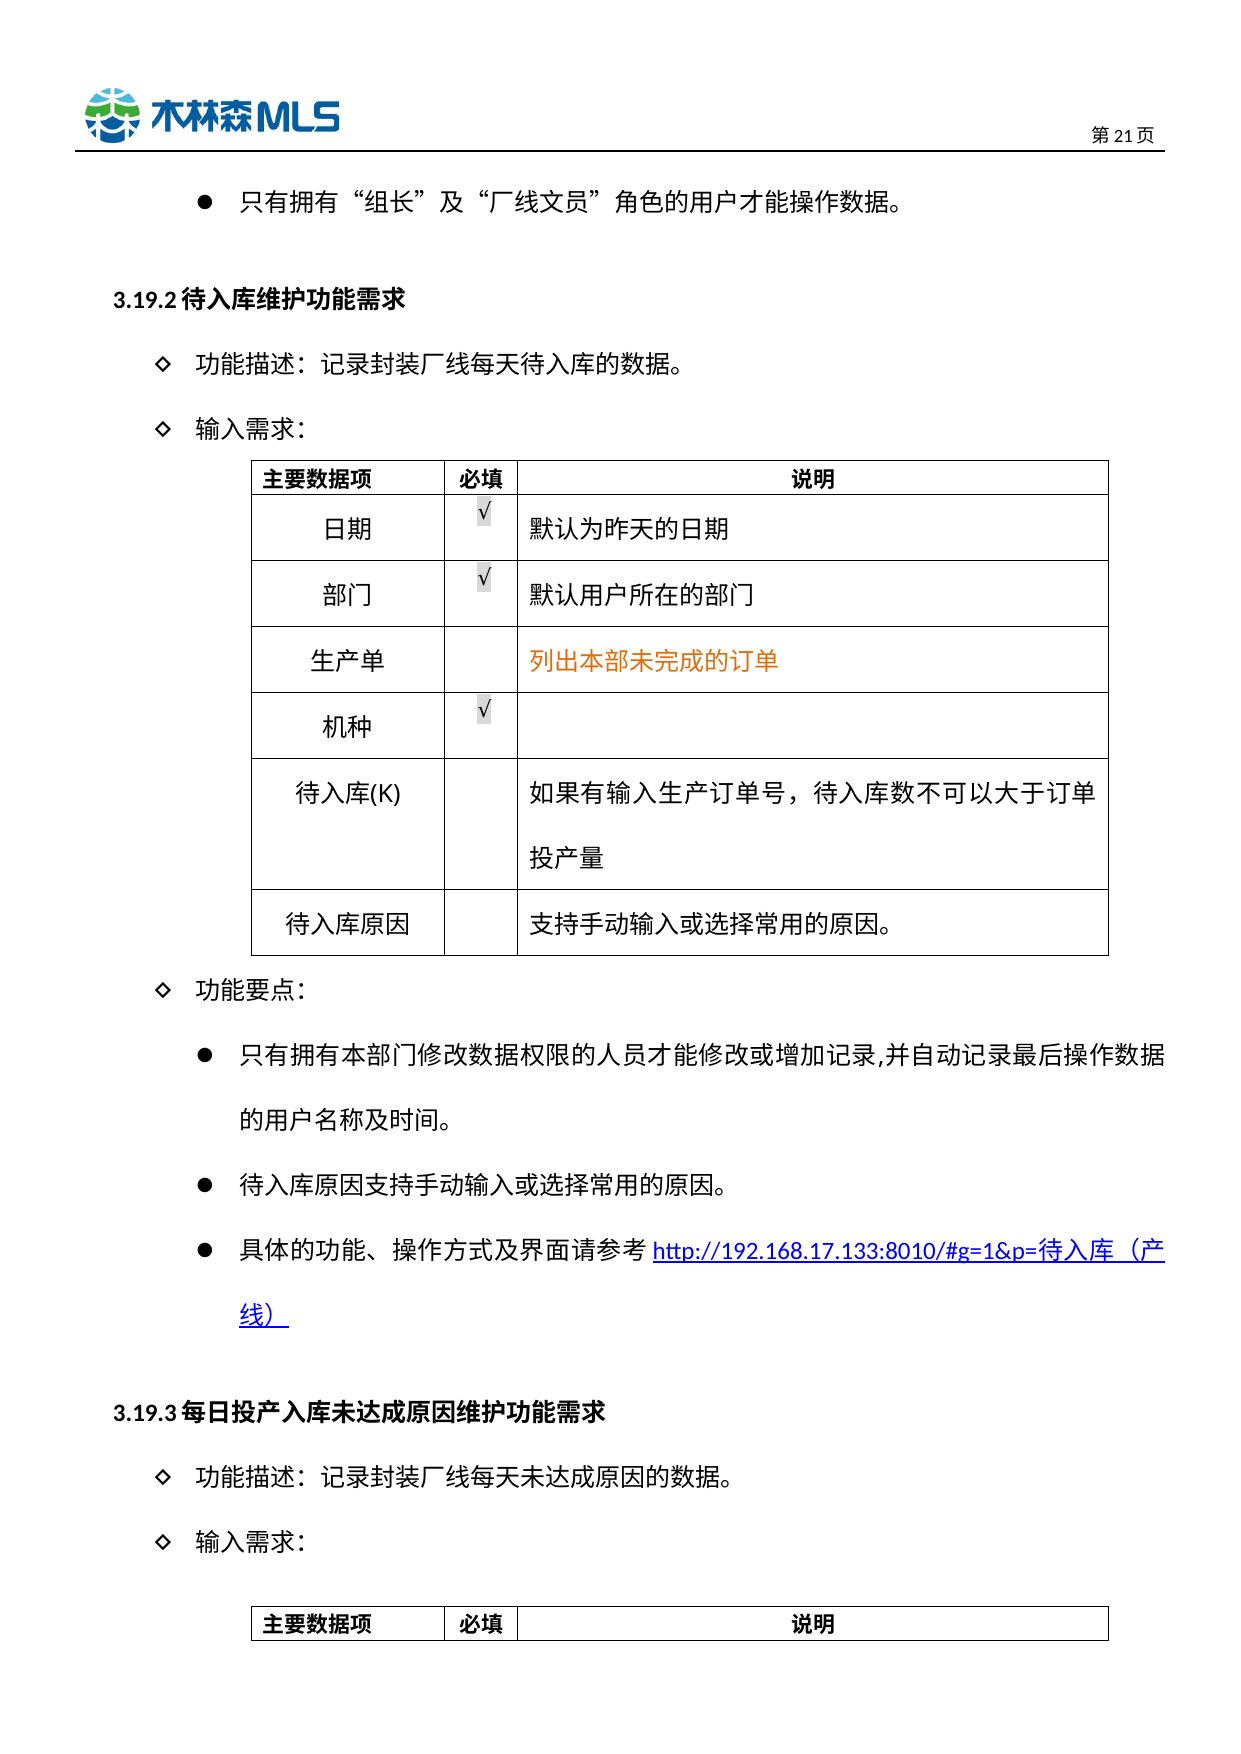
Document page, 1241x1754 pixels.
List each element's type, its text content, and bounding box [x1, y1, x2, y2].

table_cell 默认为昨天的日期 [518, 495, 1108, 560]
table_header 必填 [445, 1607, 517, 1639]
table_header 说明 [518, 461, 1108, 494]
table_header 主要数据项 [252, 461, 444, 494]
table_cell [445, 890, 517, 955]
text 3.19.3每日投产入库未达成原因维护功能需求 [75, 1378, 1165, 1443]
table_header 必填 [445, 461, 517, 494]
table_cell √ [445, 561, 517, 626]
list 功能描述：记录封装厂线每天待入库的数据。 [152, 330, 1165, 395]
table_cell 机种 [252, 693, 444, 758]
table_cell 支持手动输入或选择常用的原因。 [518, 890, 1108, 955]
table_cell 列出本部未完成的订单 [518, 627, 1108, 692]
table_header 说明 [518, 1607, 1108, 1639]
table_cell 默认用户所在的部门 [518, 561, 1108, 626]
list 功能要点： [152, 956, 1165, 1021]
table_cell √ [445, 693, 517, 758]
table_cell 待入库(K) [252, 759, 444, 889]
table_header 主要数据项 [252, 1607, 444, 1639]
table_cell [518, 693, 1108, 758]
list 只有拥有“组长”及“厂线文员”角色的用户才能操作数据。 [195, 168, 1165, 233]
list 输入需求： [152, 395, 1165, 460]
table_cell 生产单 [252, 627, 444, 692]
list 待入库原因支持手动输入或选择常用的原因。 [195, 1151, 1165, 1216]
list 具体的功能、操作方式及界面请参考http://192.168.17.133:8010/#g=1&p=待入库（产线） [195, 1216, 1165, 1346]
table_cell 如果有输入生产订单号，待入库数不可以大于订单投产量 [518, 759, 1108, 889]
table_cell [445, 627, 517, 692]
table_cell √ [445, 495, 517, 560]
table_cell 待入库原因 [252, 890, 444, 955]
text 3.19.2待入库维护功能需求 [75, 265, 1165, 330]
table_cell 部门 [252, 561, 444, 626]
table_cell [445, 759, 517, 889]
list 输入需求： [152, 1508, 1165, 1573]
table_cell 日期 [252, 495, 444, 560]
list 只有拥有本部门修改数据权限的人员才能修改或增加记录,并自动记录最后操作数据的用户名称及时间。 [195, 1021, 1165, 1151]
picture [85, 88, 340, 143]
list 功能描述：记录封装厂线每天未达成原因的数据。 [152, 1443, 1165, 1508]
